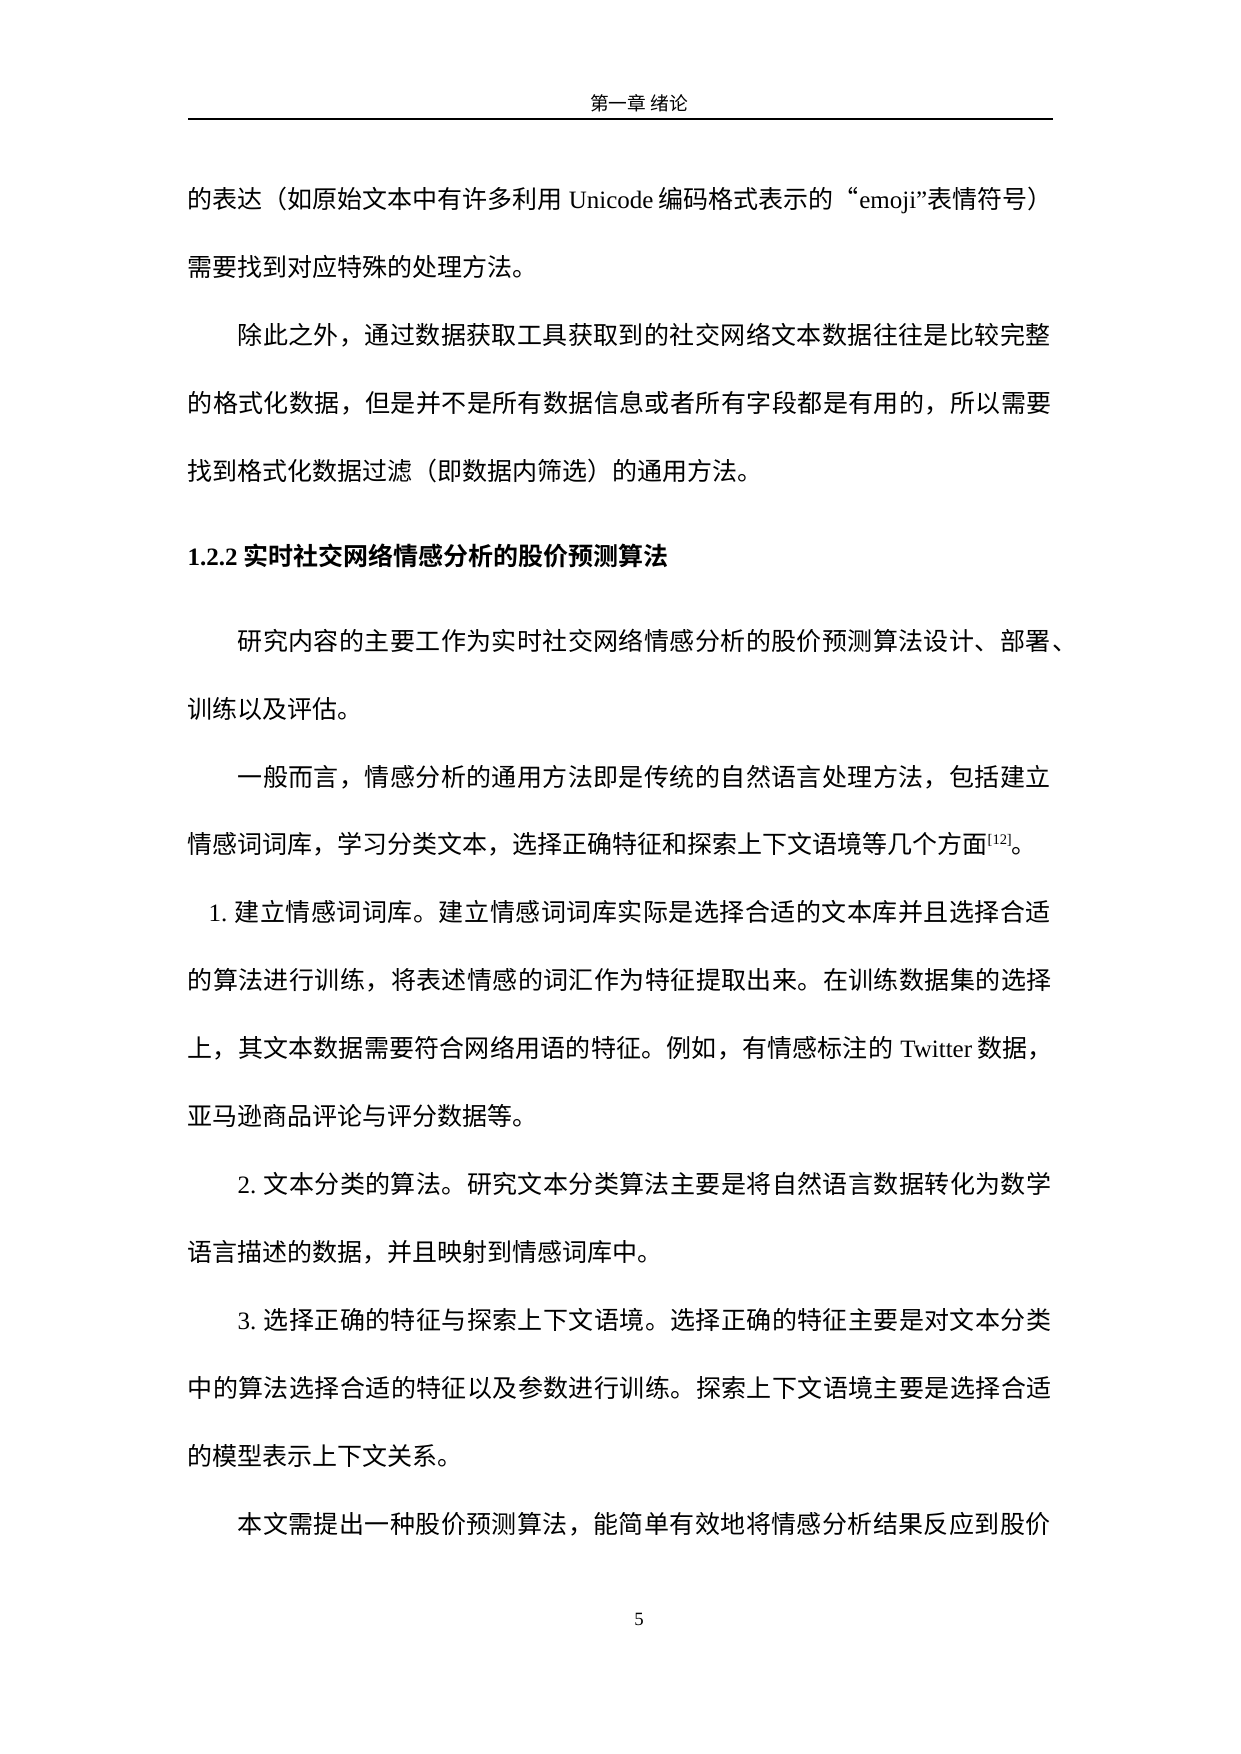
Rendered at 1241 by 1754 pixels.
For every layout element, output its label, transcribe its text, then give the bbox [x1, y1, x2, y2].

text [187, 1488, 1053, 1556]
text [187, 164, 1053, 300]
text 2. 文本分类的算法。研究文本分类算法主要是将自然语言数据转化为数学语言描述的数据，并且映射到情感词库中。 [187, 1149, 1053, 1284]
text 3. 选择正确的特征与探索上下文语境。选择正确的特征主要是对文本分类中的算法选择合适的特征以及参数进行训练。探索上下文语境主要是选择合适的模型表示上下文关系。 [187, 1284, 1053, 1488]
text 除此之外，通过数据获取工具获取到的社交网络文本数据往往是比较完整的格式化数据，但是并不是所有数据信息或者所有字段都是有用的，所以需要找到格式化数据过滤（即数据内筛选）的通用方法。 [187, 300, 1053, 503]
text 1. 建立情感词词库。建立情感词词库实际是选择合适的文本库并且选择合适的算法进行训练，将表述情感的词汇作为特征提取出来。在训练数据集的选择上，其文本数据需要符合网络用语的特征。例如，有情感标注的Twitter数据，亚马逊商品评论与评分数据等。 [187, 877, 1053, 1149]
text 一般而言，情感分析的通用方法即是传统的自然语言处理方法，包括建立情感词词库，学习分类文本，选择正确特征和探索上下文语境等几个方面[12]。 [187, 741, 1053, 877]
subtitle 1.2.2 实时社交网络情感分析的股价预测算法 [187, 520, 1053, 588]
text 研究内容的主要工作为实时社交网络情感分析的股价预测算法设计、部署、训练以及评估。 [187, 605, 1053, 741]
